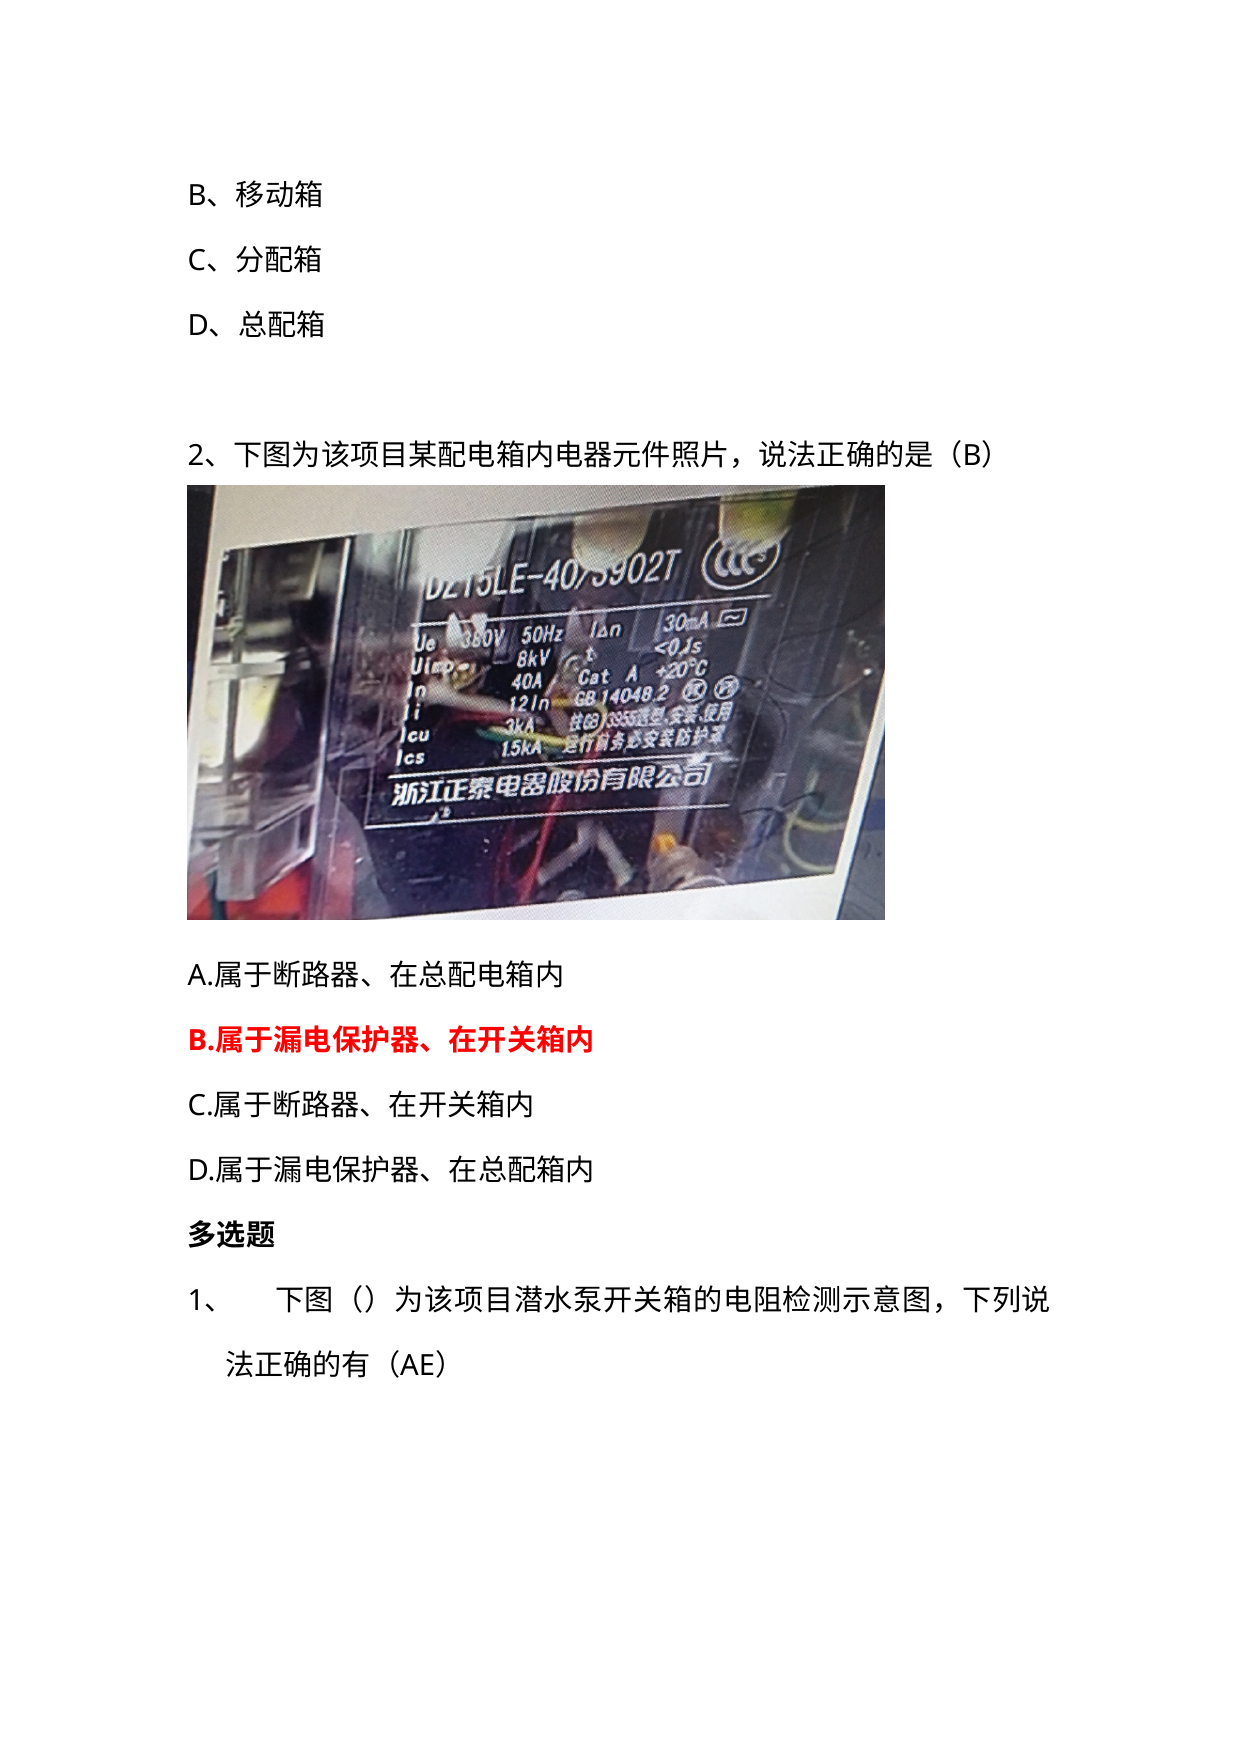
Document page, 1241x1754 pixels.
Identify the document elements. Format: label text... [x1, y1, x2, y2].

text 2、下图为该项目某配电箱内电器元件照片，说法正确的是（B） [187, 420, 1053, 485]
text 多选题 [187, 1200, 1053, 1265]
list A.属于断路器、在总配电箱内 [187, 940, 1053, 1005]
text C、分配箱 [187, 225, 1053, 290]
list 下图（）为该项目潜水泵开关箱的电阻检测示意图，下列说法正确的有（AE） [187, 1265, 1053, 1395]
text B、移动箱 [187, 160, 1053, 225]
list B.属于漏电保护器、在开关箱内 [187, 1005, 1053, 1070]
list D.属于漏电保护器、在总配箱内 [187, 1135, 1053, 1200]
text D、总配箱 [187, 290, 1053, 355]
picture [187, 485, 885, 920]
list C.属于断路器、在开关箱内 [187, 1070, 1053, 1135]
